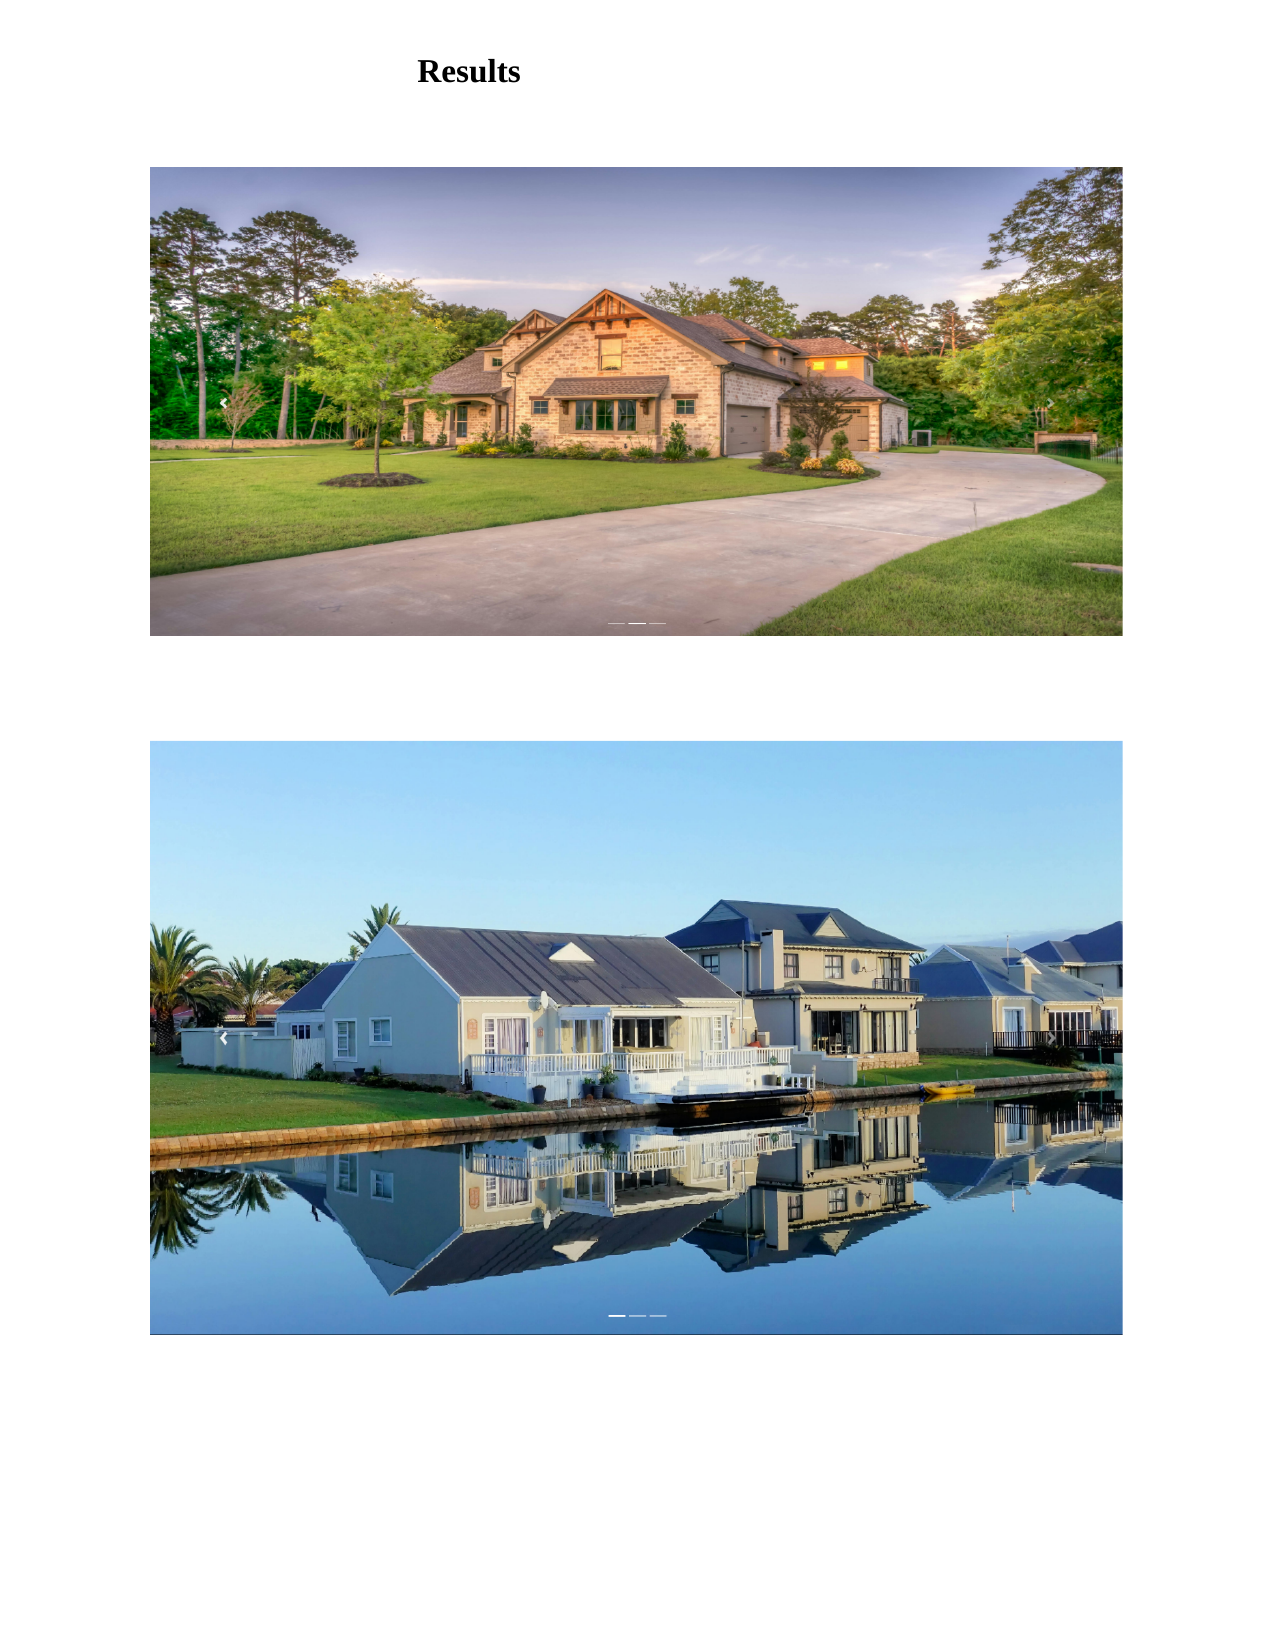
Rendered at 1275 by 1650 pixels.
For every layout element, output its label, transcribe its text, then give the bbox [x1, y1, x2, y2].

picture [150, 167, 1123, 636]
picture [150, 738, 1123, 1335]
text Results [150, 52, 1123, 90]
